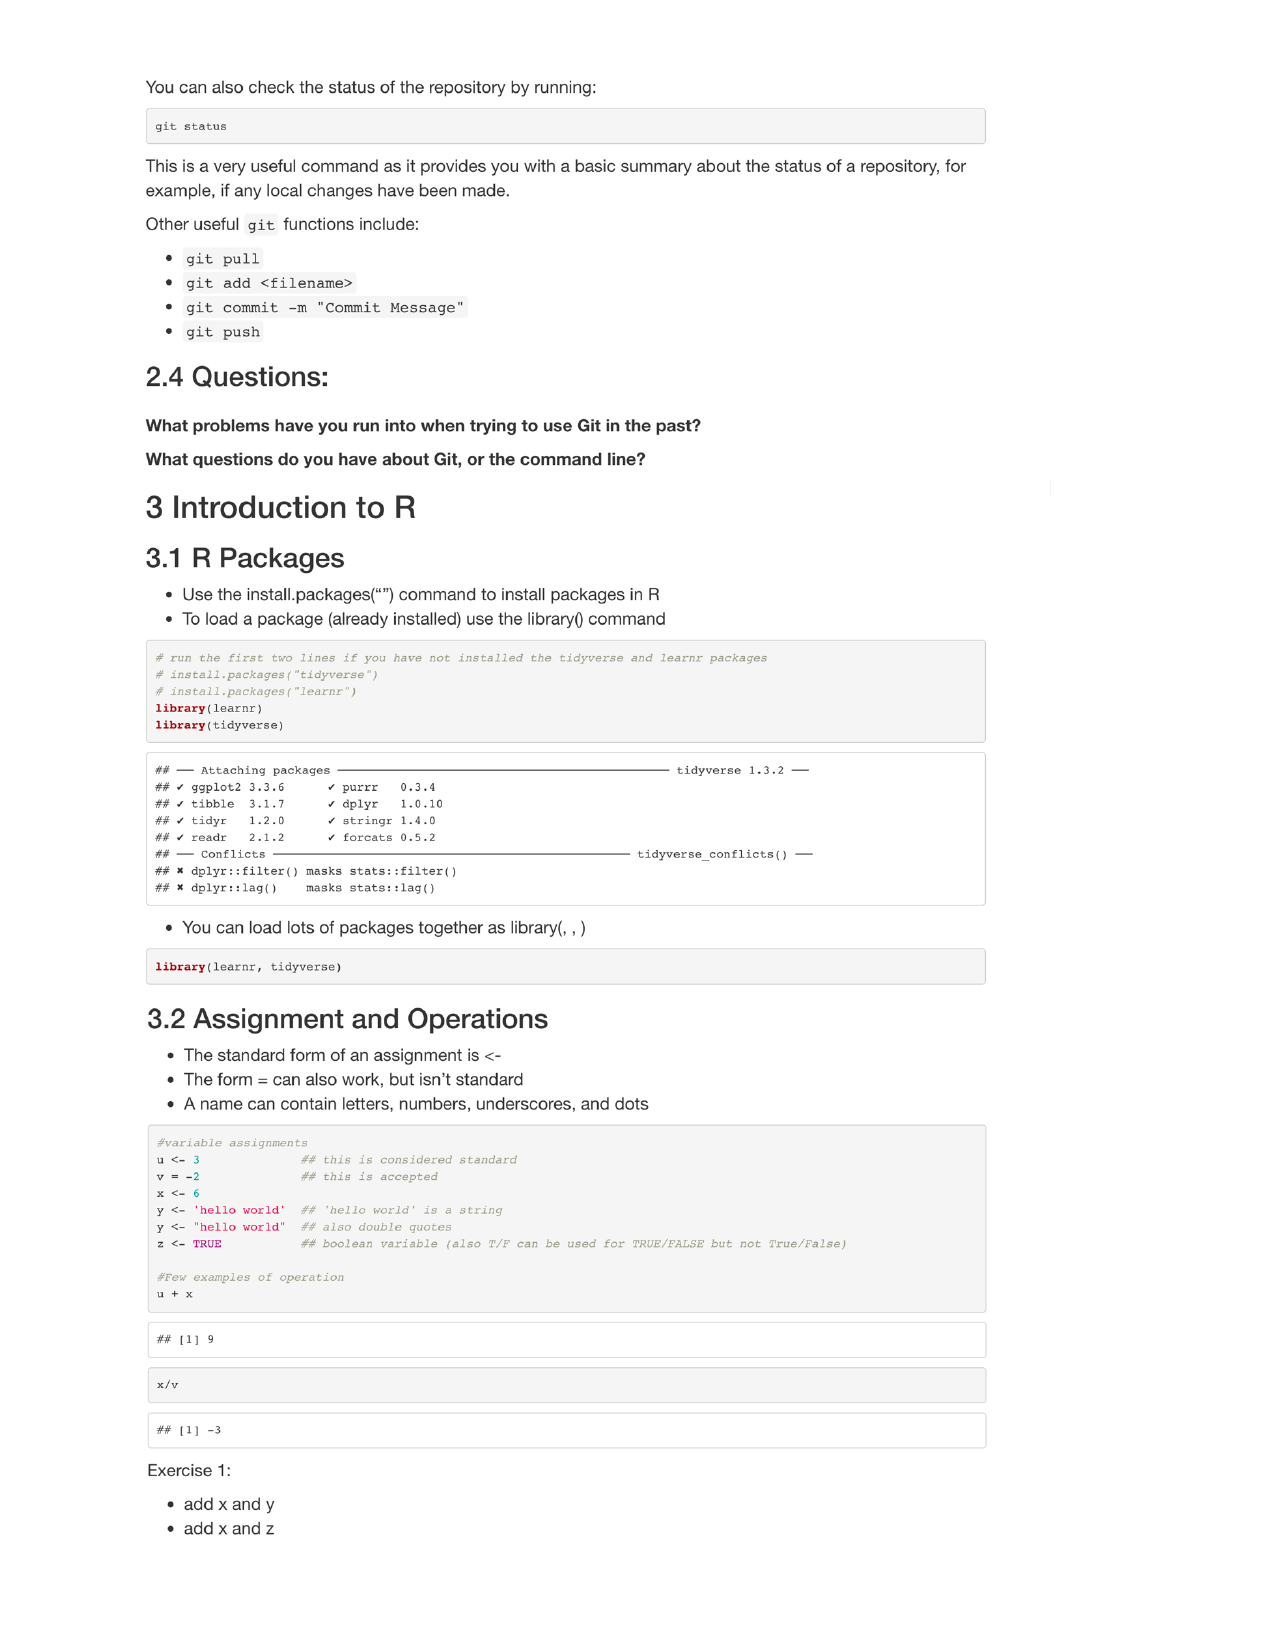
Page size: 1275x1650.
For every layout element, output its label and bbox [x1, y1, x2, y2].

picture [75, 75, 1050, 1540]
